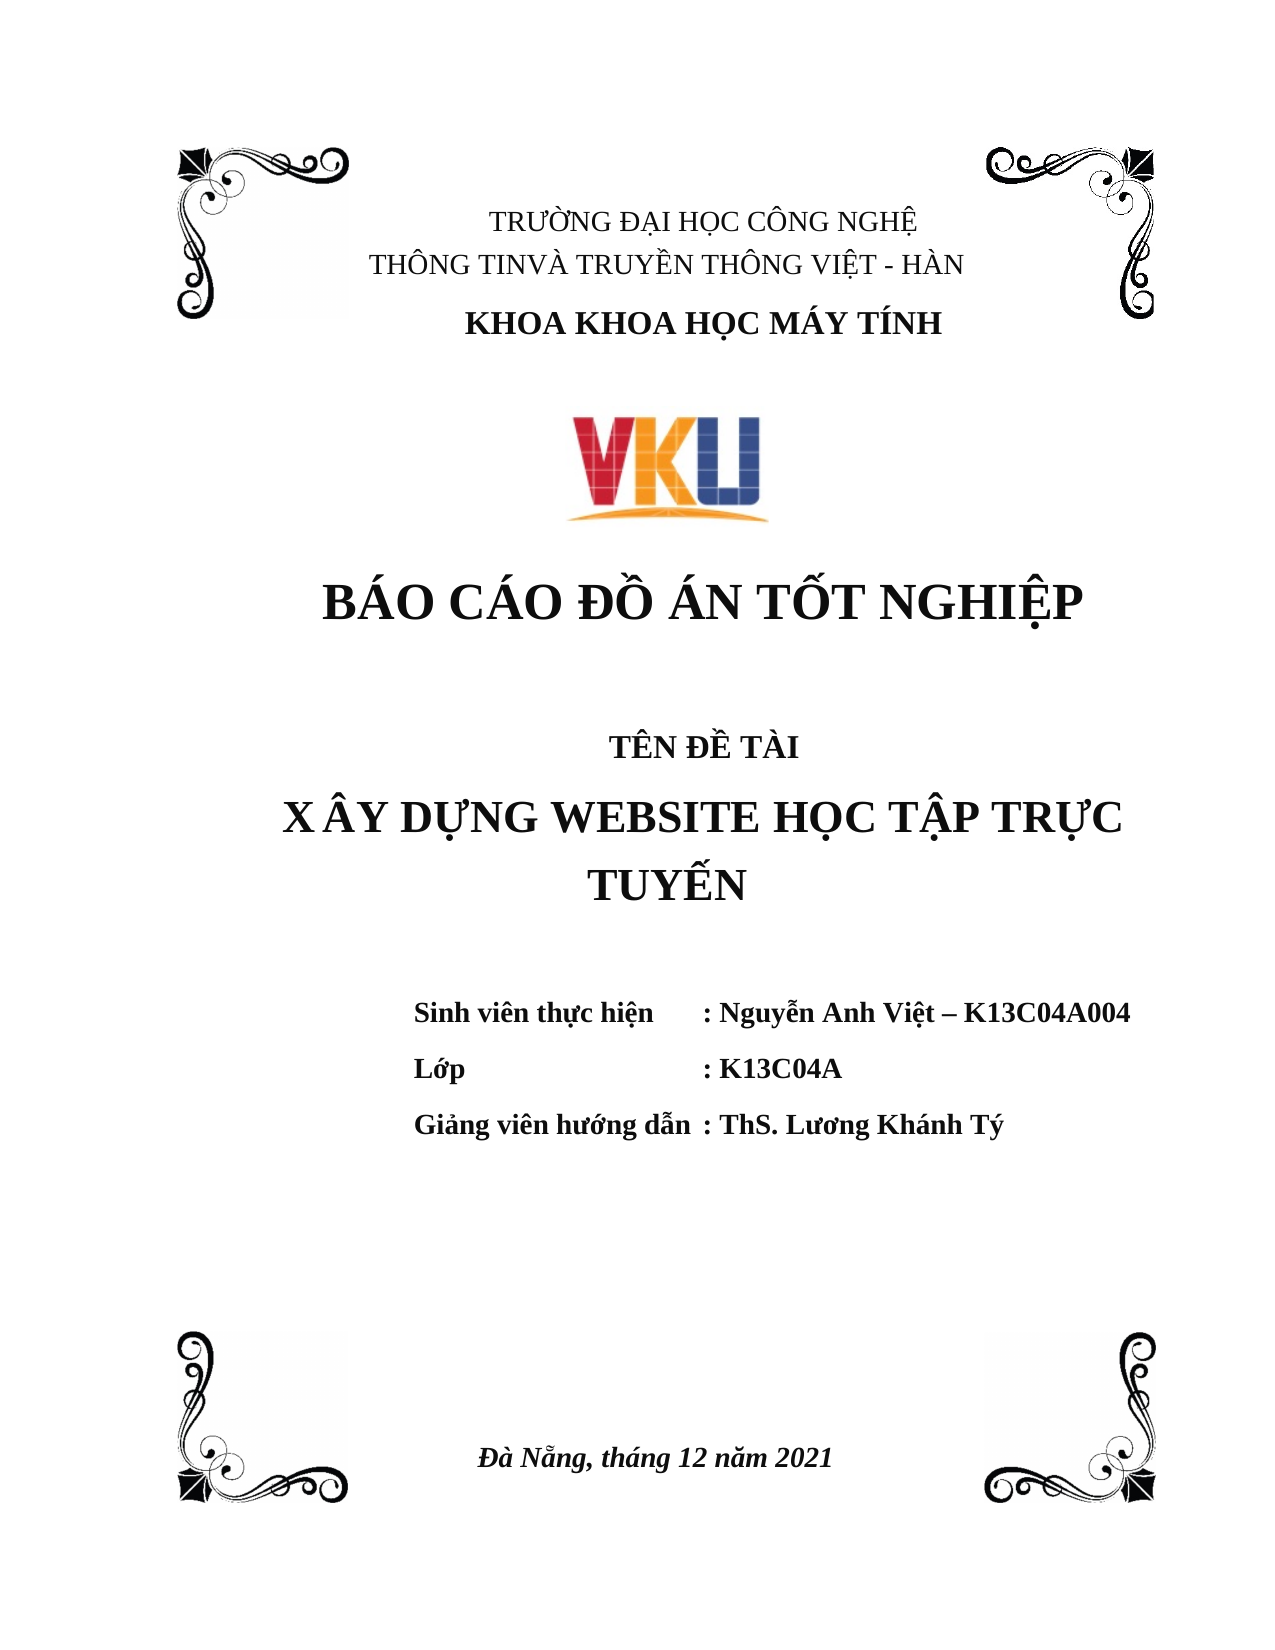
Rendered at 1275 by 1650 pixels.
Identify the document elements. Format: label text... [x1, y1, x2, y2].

picture [985, 1474, 1155, 1502]
text Sinh viên thực hiện : Nguyễn Anh Việt – K13C04A004 [340, 995, 1157, 1028]
text Giảng viên hướng dẫn : ThS. Lương Khánh Tý [340, 1107, 1157, 1140]
text TRƯỜNG ĐẠI HỌC CÔNG NGHỆ THÔNG TINVÀ TRUYỀN THÔNG VIỆT - HÀN [349, 204, 985, 281]
picture [178, 148, 348, 318]
text BÁO CÁO ĐỒ ÁN TỐT NGHIỆP [177, 571, 1157, 631]
picture [985, 147, 1154, 317]
picture [565, 406, 769, 531]
text X ÂY DỰNG WEBSITE HỌC TẬP TRỰC TUYẾN [177, 789, 1157, 910]
picture [178, 1332, 347, 1502]
picture [985, 1333, 1155, 1441]
text Lớp : K13C04A [340, 1051, 1157, 1084]
text KHOA KHOA HỌC MÁY TÍNH [177, 303, 1157, 342]
text Đà Nẵng, tháng 12 năm 2021 [458, 1441, 1157, 1474]
text TÊN ĐỀ TÀI [177, 727, 1157, 765]
